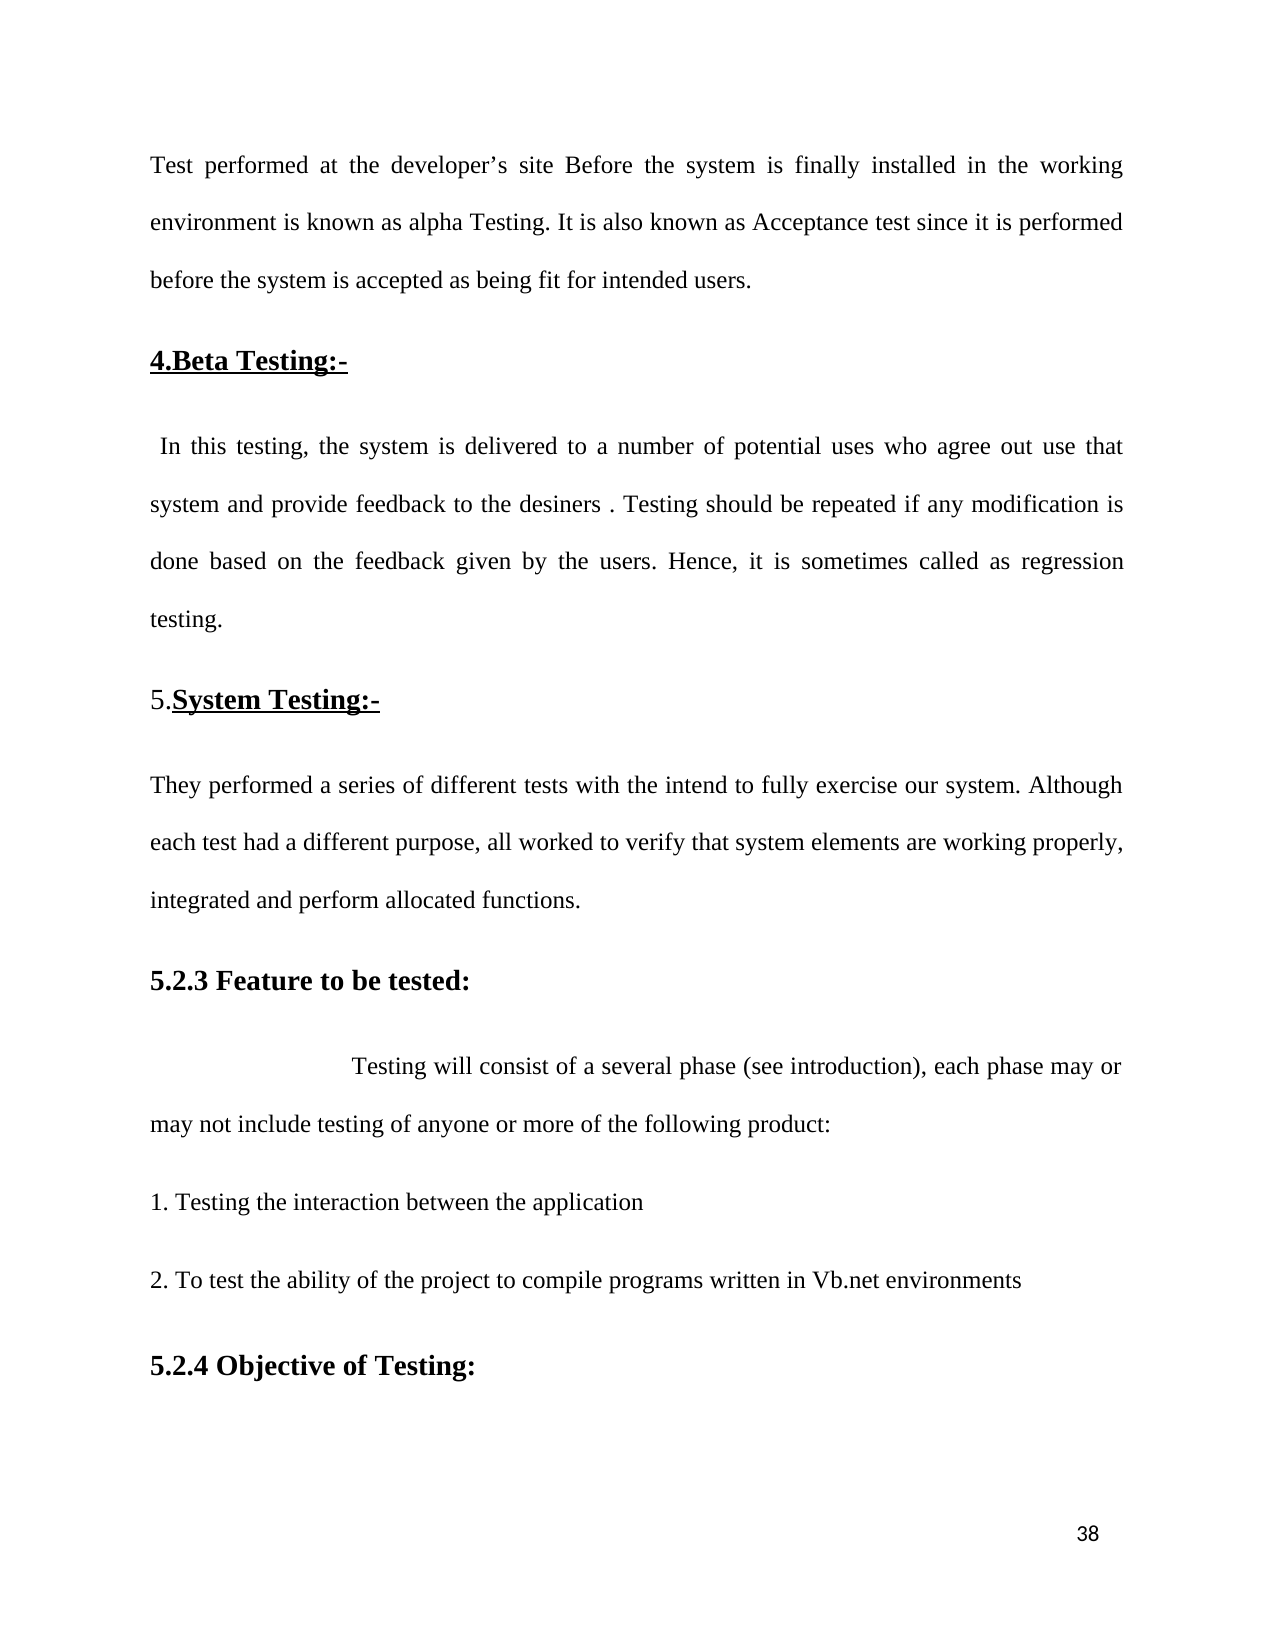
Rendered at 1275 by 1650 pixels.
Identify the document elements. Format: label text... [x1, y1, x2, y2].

text 5.System Testing:- [150, 682, 1125, 716]
text 1. Testing the interaction between the application [150, 1187, 1125, 1216]
text 5.2.4 Objective of Testing: [150, 1348, 1125, 1382]
text Test performed at the developer’s site Before the system is finally installed in the working environment is known as alpha Testing. It is also known as Acceptance test since it is performed before the system is accepted as being fit for intended users. [150, 150, 1125, 294]
text 2. To test the ability of the project to compile programs written in Vb.net environments [150, 1265, 1125, 1294]
text 5.2.3 Feature to be tested: [150, 963, 1125, 997]
text Testing will consist of a several phase (see introduction), each phase may or may not include testing of anyone or more of the following product: [150, 1051, 1125, 1137]
text In this testing, the system is delivered to a number of potential uses who agree out use that system and provide feedback to the desiners . Testing should be repeated if any modification is done based on the feedback given by the users. Hence, it is sometimes called as regression testing. [150, 431, 1125, 632]
text They performed a series of different tests with the intend to fully exercise our system. Although each test had a different purpose, all worked to verify that system elements are working properly, integrated and perform allocated functions. [150, 770, 1125, 914]
text 4.Beta Testing:- [150, 343, 1125, 377]
